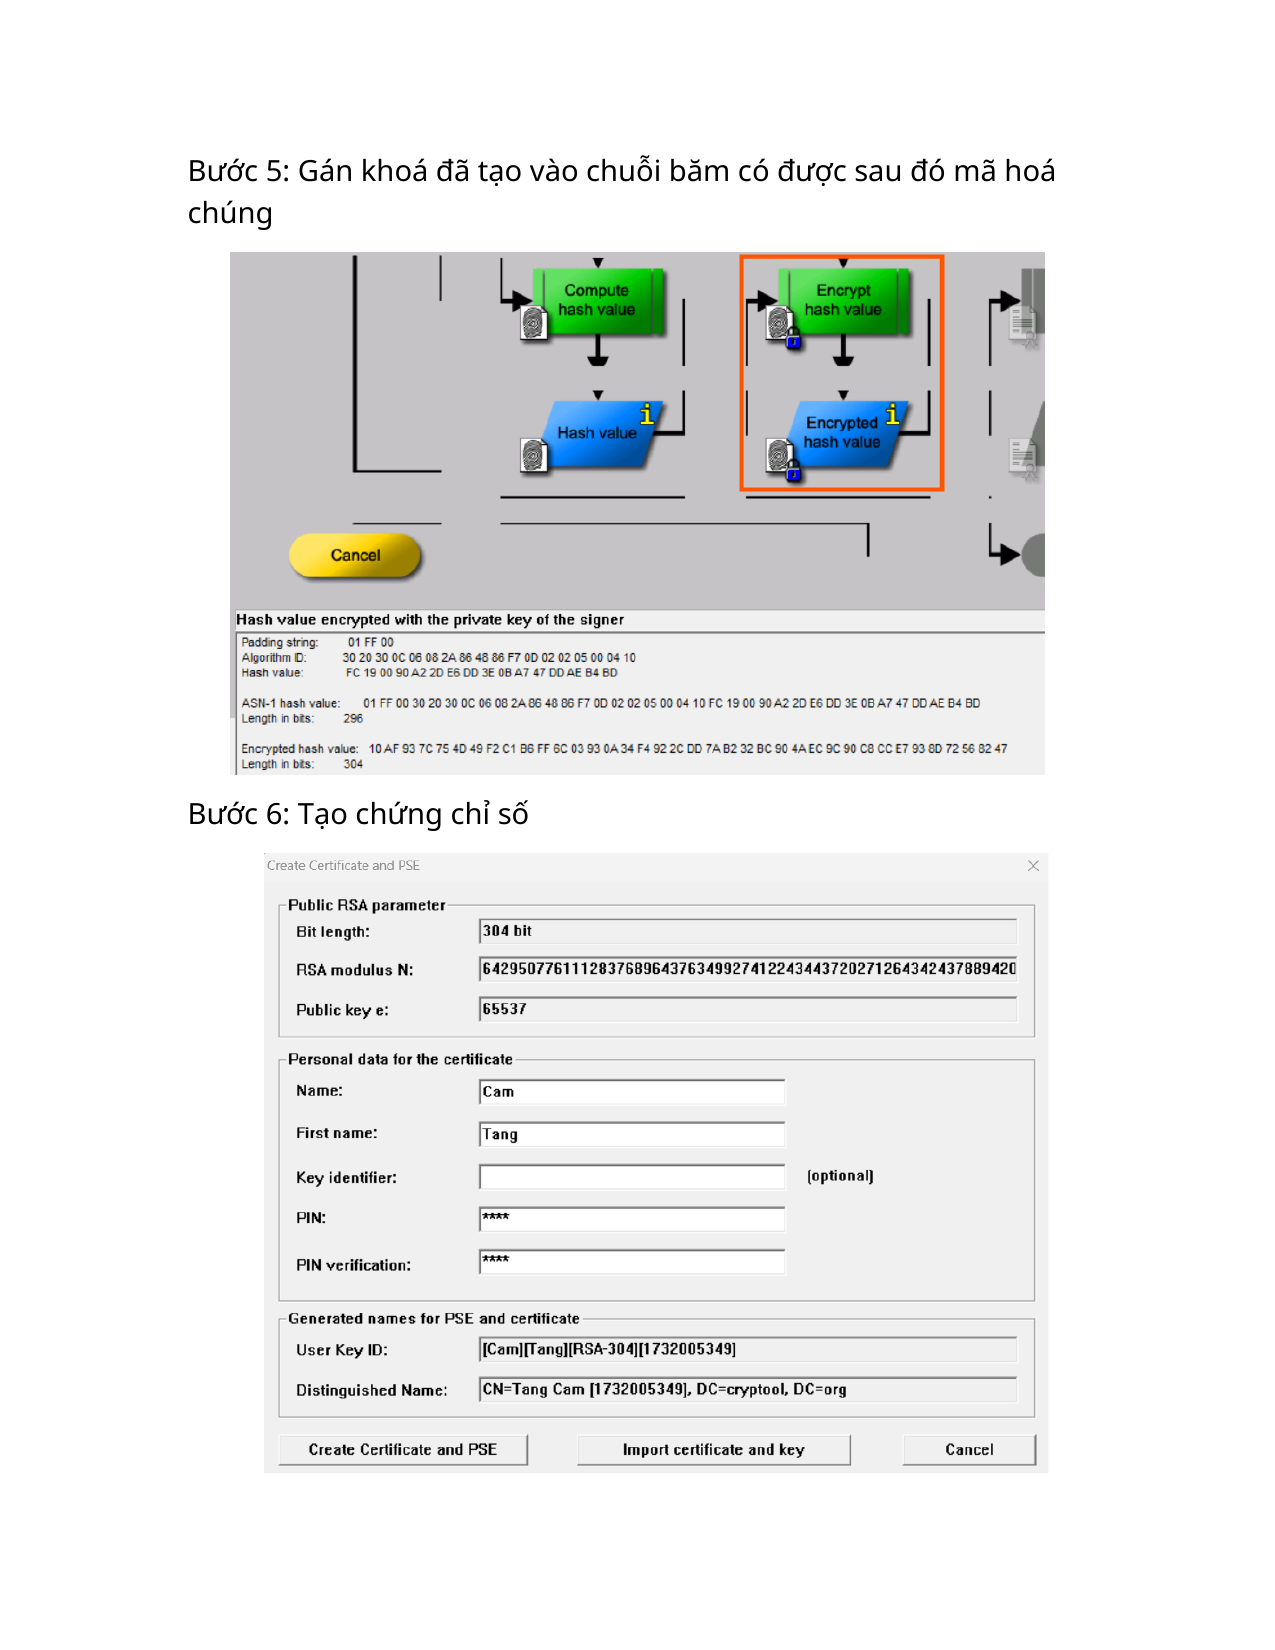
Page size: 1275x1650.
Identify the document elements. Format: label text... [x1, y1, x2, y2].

text Bước 5: Gán khoá đã tạo vào chuỗi băm có được sau đó mã hoá chúng [187, 150, 1125, 232]
picture [264, 853, 1049, 1473]
text Bước 6: Tạo chứng chỉ số [187, 793, 1125, 833]
picture [230, 252, 1045, 775]
